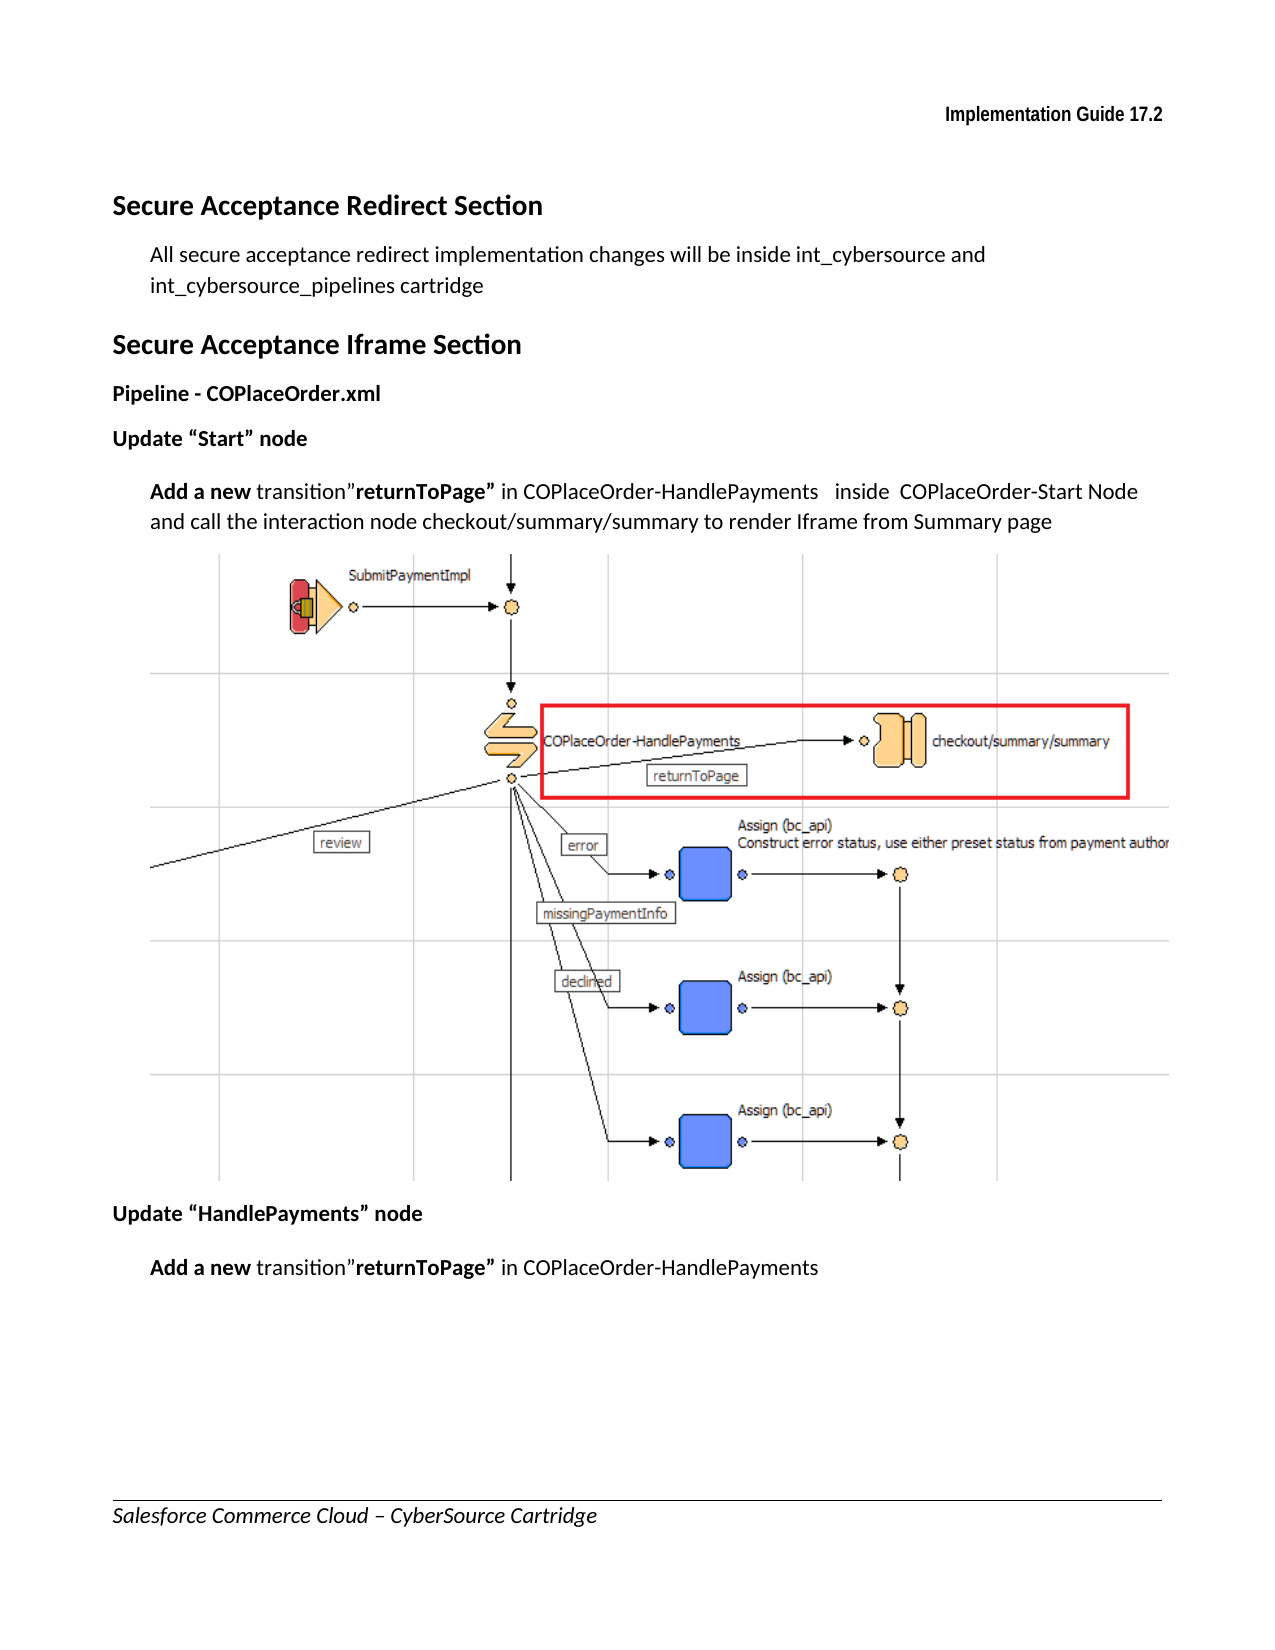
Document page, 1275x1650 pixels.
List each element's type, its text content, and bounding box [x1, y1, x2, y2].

subtitle Secure Acceptance Iframe Section [112, 326, 1162, 362]
subtitle Update “HandlePayments” node [112, 1199, 1162, 1228]
text Add a new transition”returnToPage” in COPlaceOrder-HandlePayments inside COPlaceOrder-Start Node and call the interaction node checkout/summary/summary to render Iframe from Summary page [150, 477, 1162, 535]
text All secure acceptance redirect implementation changes will be inside int_cybersource and int_cybersource_pipelines cartridge [150, 241, 1162, 299]
text Add a new transition”returnToPage” in COPlaceOrder-HandlePayments [150, 1253, 1162, 1281]
subtitle Pipeline - COPlaceOrder.xml [112, 379, 1162, 407]
subtitle Secure Acceptance Redirect Section [112, 187, 1162, 223]
subtitle Update “Start” node [112, 424, 1162, 452]
picture [150, 554, 1169, 1181]
